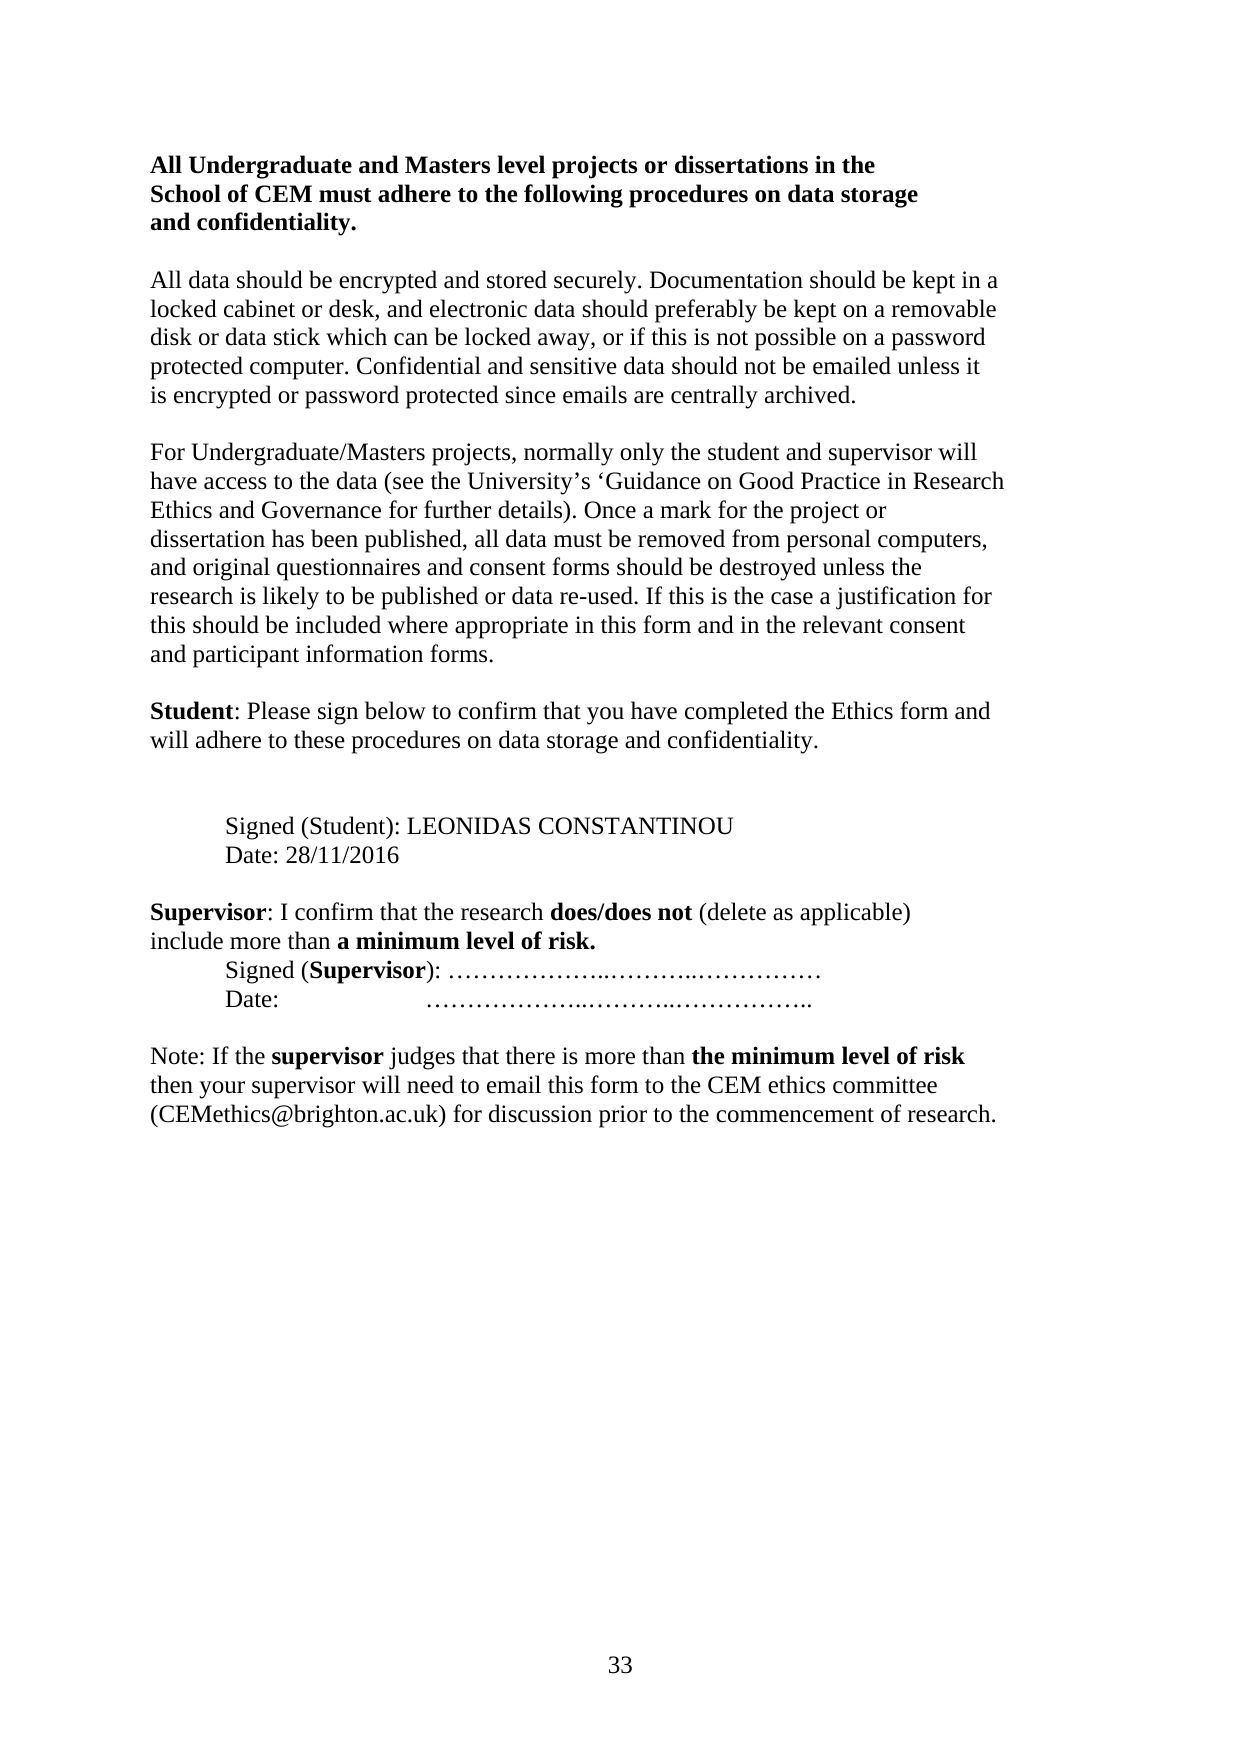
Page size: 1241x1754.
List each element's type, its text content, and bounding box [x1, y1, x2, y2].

text will adhere to these procedures on data storage and confidentiality. [150, 725, 1090, 754]
text For Undergraduate/Masters projects, normally only the student and supervisor will [150, 437, 1090, 466]
text Signed (Supervisor): ………………..………..…………… [150, 955, 1090, 984]
text dissertation has been published, all data must be removed from personal computers, [150, 524, 1090, 552]
text is encrypted or password protected since emails are centrally archived. [150, 380, 1090, 409]
text disk or data stick which can be locked away, or if this is not possible on a password [150, 322, 1090, 351]
text Note: If the supervisor judges that there is more than the minimum level of risk [150, 1041, 1090, 1070]
text Date: ………………..………..…………….. [150, 984, 1090, 1012]
text and participant information forms. [150, 639, 1090, 667]
text Supervisor: I confirm that the research does/does not (delete as applicable) [150, 897, 1090, 926]
text All data should be encrypted and stored securely. Documentation should be kept in a [150, 265, 1090, 294]
text All Undergraduate and Masters level projects or dissertations in the [150, 150, 1090, 179]
text research is likely to be published or data re-used. If this is the case a justification for [150, 581, 1090, 610]
text locked cabinet or desk, and electronic data should preferably be kept on a removable [150, 294, 1090, 322]
text Signed (Student): LEONIDAS CONSTANTINOU [150, 811, 1090, 840]
text include more than a minimum level of risk. [150, 926, 1090, 955]
text School of CEM must adhere to the following procedures on data storage [150, 179, 1090, 207]
text have access to the data (see the University’s ‘Guidance on Good Practice in Research [150, 466, 1090, 495]
text this should be included where appropriate in this form and in the relevant consent [150, 610, 1090, 639]
text and confidentiality. [150, 207, 1090, 236]
text Ethics and Governance for further details). Once a mark for the project or [150, 495, 1090, 524]
text and original questionnaires and consent forms should be destroyed unless the [150, 552, 1090, 581]
text Student: Please sign below to confirm that you have completed the Ethics form and [150, 696, 1090, 725]
text then your supervisor will need to email this form to the CEM ethics committee [150, 1070, 1090, 1099]
text Date: 28/11/2016 [150, 840, 1090, 869]
text (CEMethics@brighton.ac.uk) for discussion prior to the commencement of research. [150, 1099, 1090, 1127]
text protected computer. Confidential and sensitive data should not be emailed unless it [150, 351, 1090, 380]
